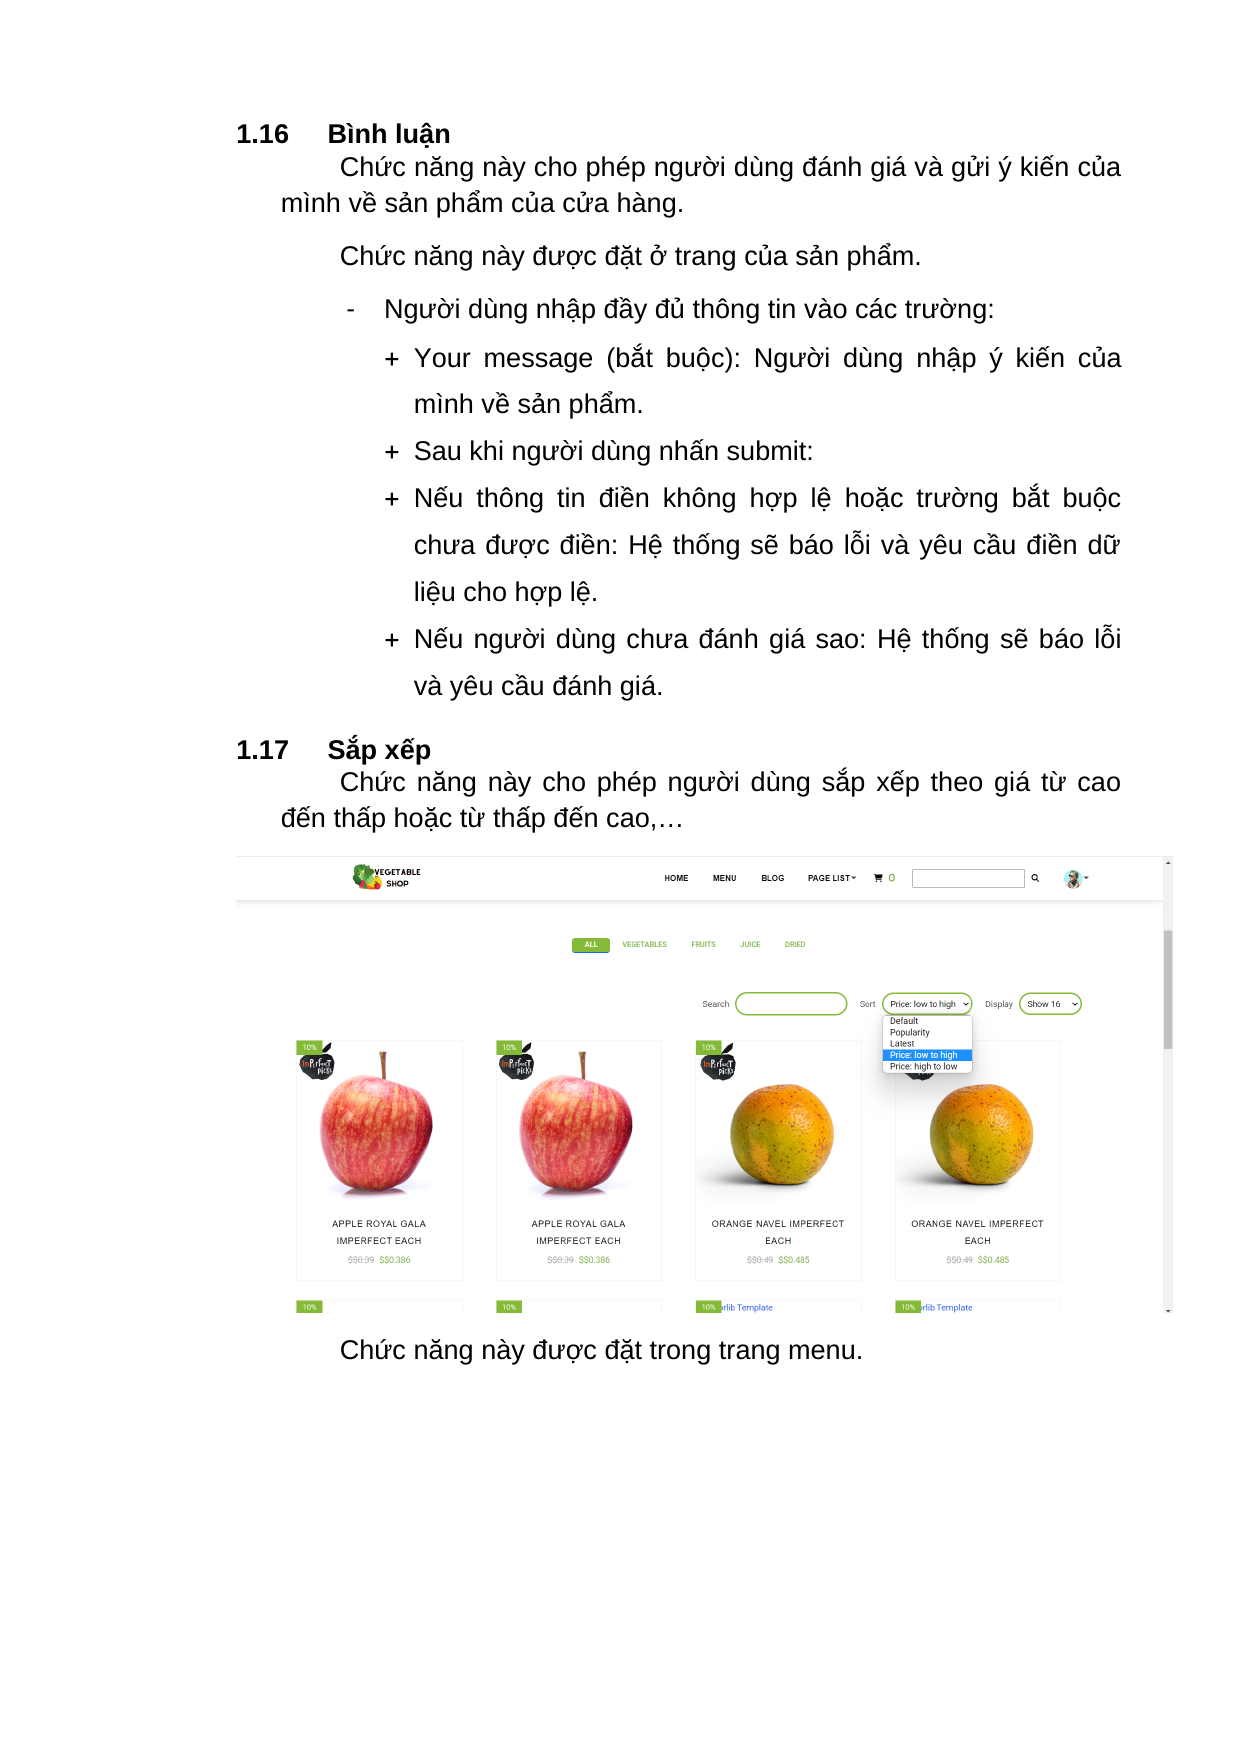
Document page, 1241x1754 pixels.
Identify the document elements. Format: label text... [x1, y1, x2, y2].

text Chức năng này được đặt trong trang menu. [281, 1334, 1122, 1365]
picture [236, 855, 1173, 1313]
list Nếu người dùng chưa đánh giá sao: Hệ thống sẽ báo lỗi và yêu cầu đánh giá. [384, 623, 1122, 701]
list Your message (bắt buộc): Người dùng nhập ý kiến của mình về sản phẩm. [384, 342, 1122, 420]
list Nếu thông tin điền không hợp lệ hoặc trường bắt buộc chưa được điền: Hệ thống sẽ báo lỗi và yêu cầu điền dữ liệu cho hợp lệ. [384, 482, 1122, 607]
text Chức năng này được đặt ở trang của sản phẩm. [281, 239, 1122, 271]
list Người dùng nhập đầy đủ thông tin vào các trường: [346, 292, 1122, 325]
text Chức năng này cho phép người dùng sắp xếp theo giá từ cao đến thấp hoặc từ thấp đến cao,… [281, 766, 1122, 834]
text Chức năng này cho phép người dùng đánh giá và gửi ý kiến của mình về sản phẩm của cửa hàng. [281, 151, 1122, 218]
subtitle Bình luận [236, 118, 1122, 149]
list Sau khi người dùng nhấn submit: [384, 435, 1122, 467]
subtitle Sắp xếp [236, 734, 1122, 765]
